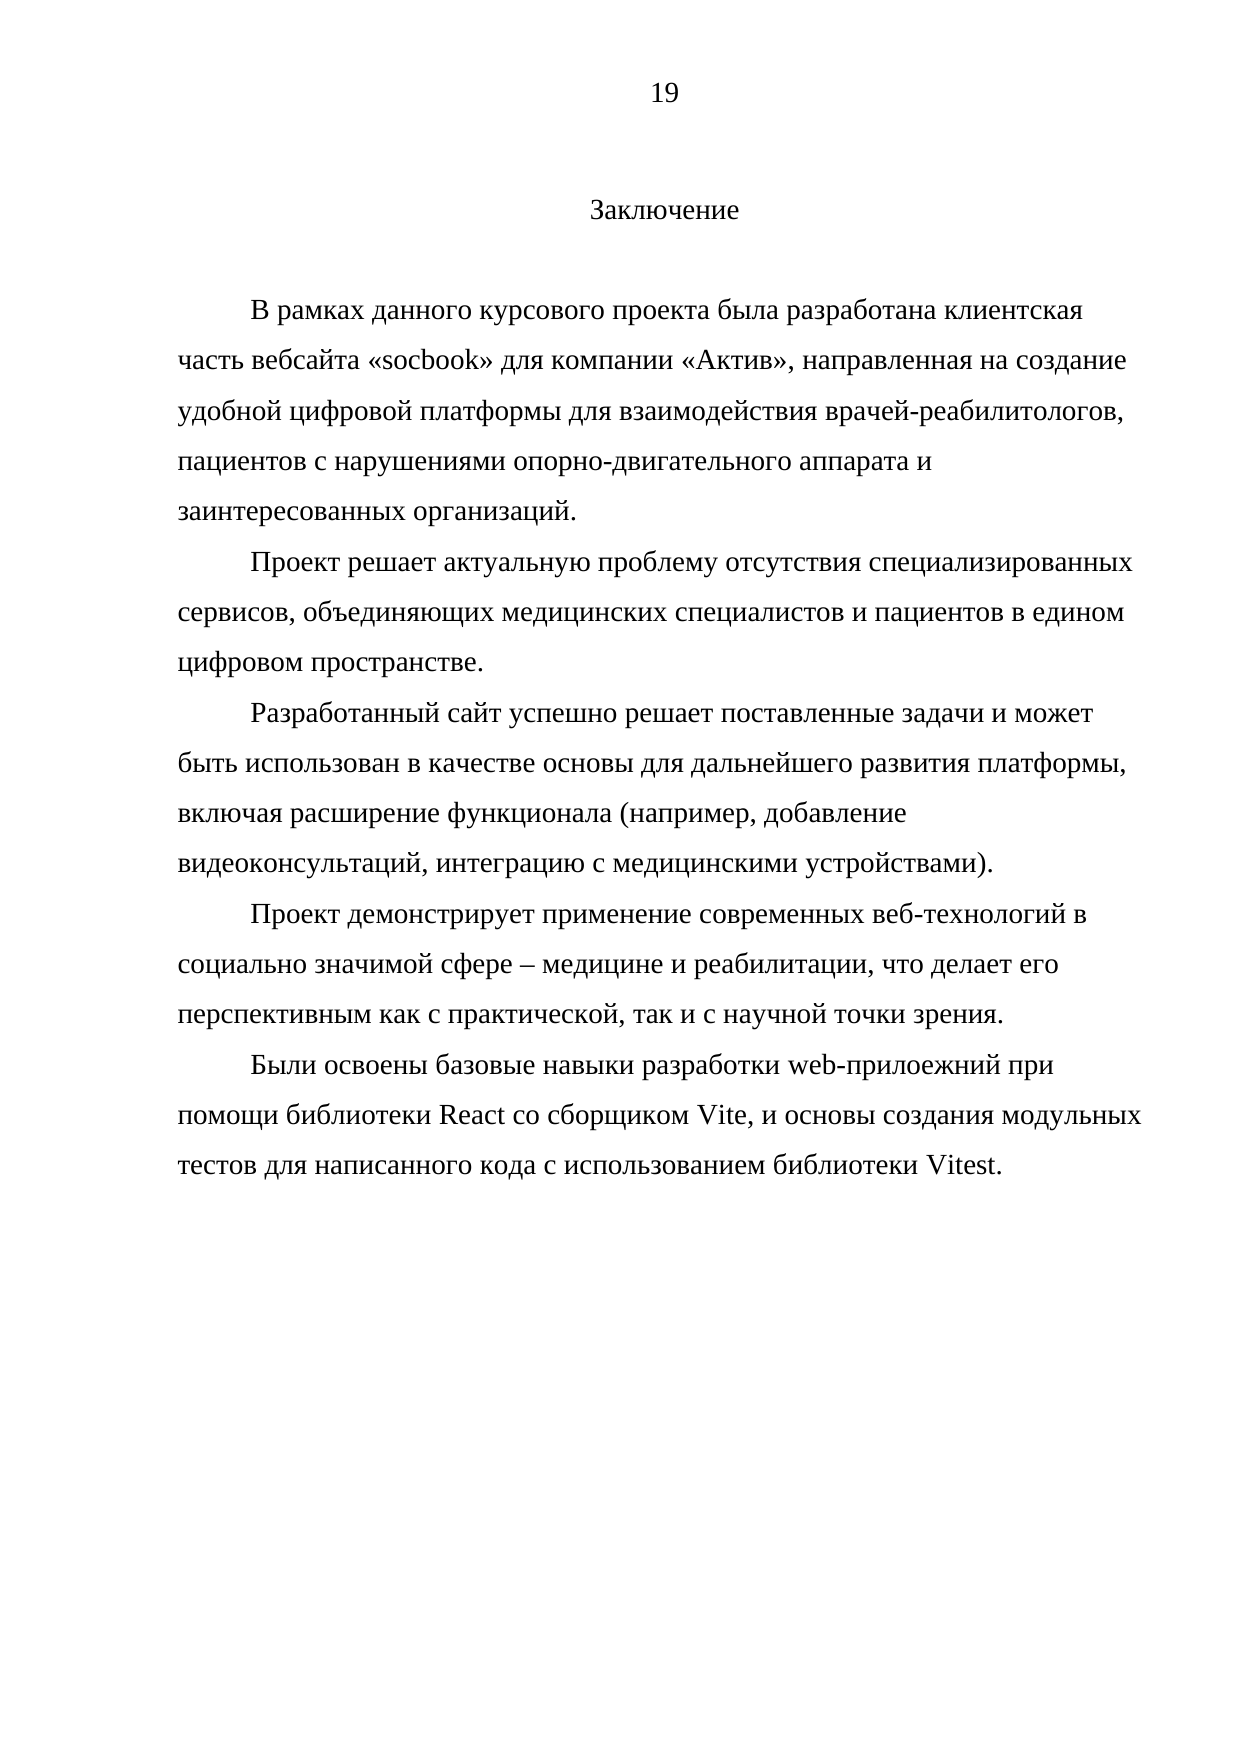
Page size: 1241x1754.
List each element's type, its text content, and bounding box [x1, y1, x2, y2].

text Проект решает актуальную проблему отсутствия специализированных сервисов, объединяющих медицинских специалистов и пациентов в едином цифровом пространстве. [177, 544, 1152, 678]
text Заключение [177, 192, 1152, 225]
text Разработанный сайт успешно решает поставленные задачи и может быть использован в качестве основы для дальнейшего развития платформы, включая расширение функционала (например, добавление видеоконсультаций, интеграцию с медицинскими устройствами). [177, 695, 1152, 879]
text В рамках данного курсового проекта была разработана клиентская часть вебсайта «socbook» для компании «Актив», направленная на создание удобной цифровой платформы для взаимодействия врачей-реабилитологов, пациентов с нарушениями опорно-двигательного аппарата и заинтересованных организаций. [177, 292, 1152, 527]
text Проект демонстрирует применение современных веб-технологий в социально значимой сфере – медицине и реабилитации, что делает его перспективным как с практической, так и с научной точки зрения. [177, 896, 1152, 1030]
text Были освоены базовые навыки разработки web-прилоежний при помощи библиотеки React со сборщиком Vite, и основы создания модульных тестов для написанного кода с использованием библиотеки Vitest. [177, 1047, 1152, 1181]
